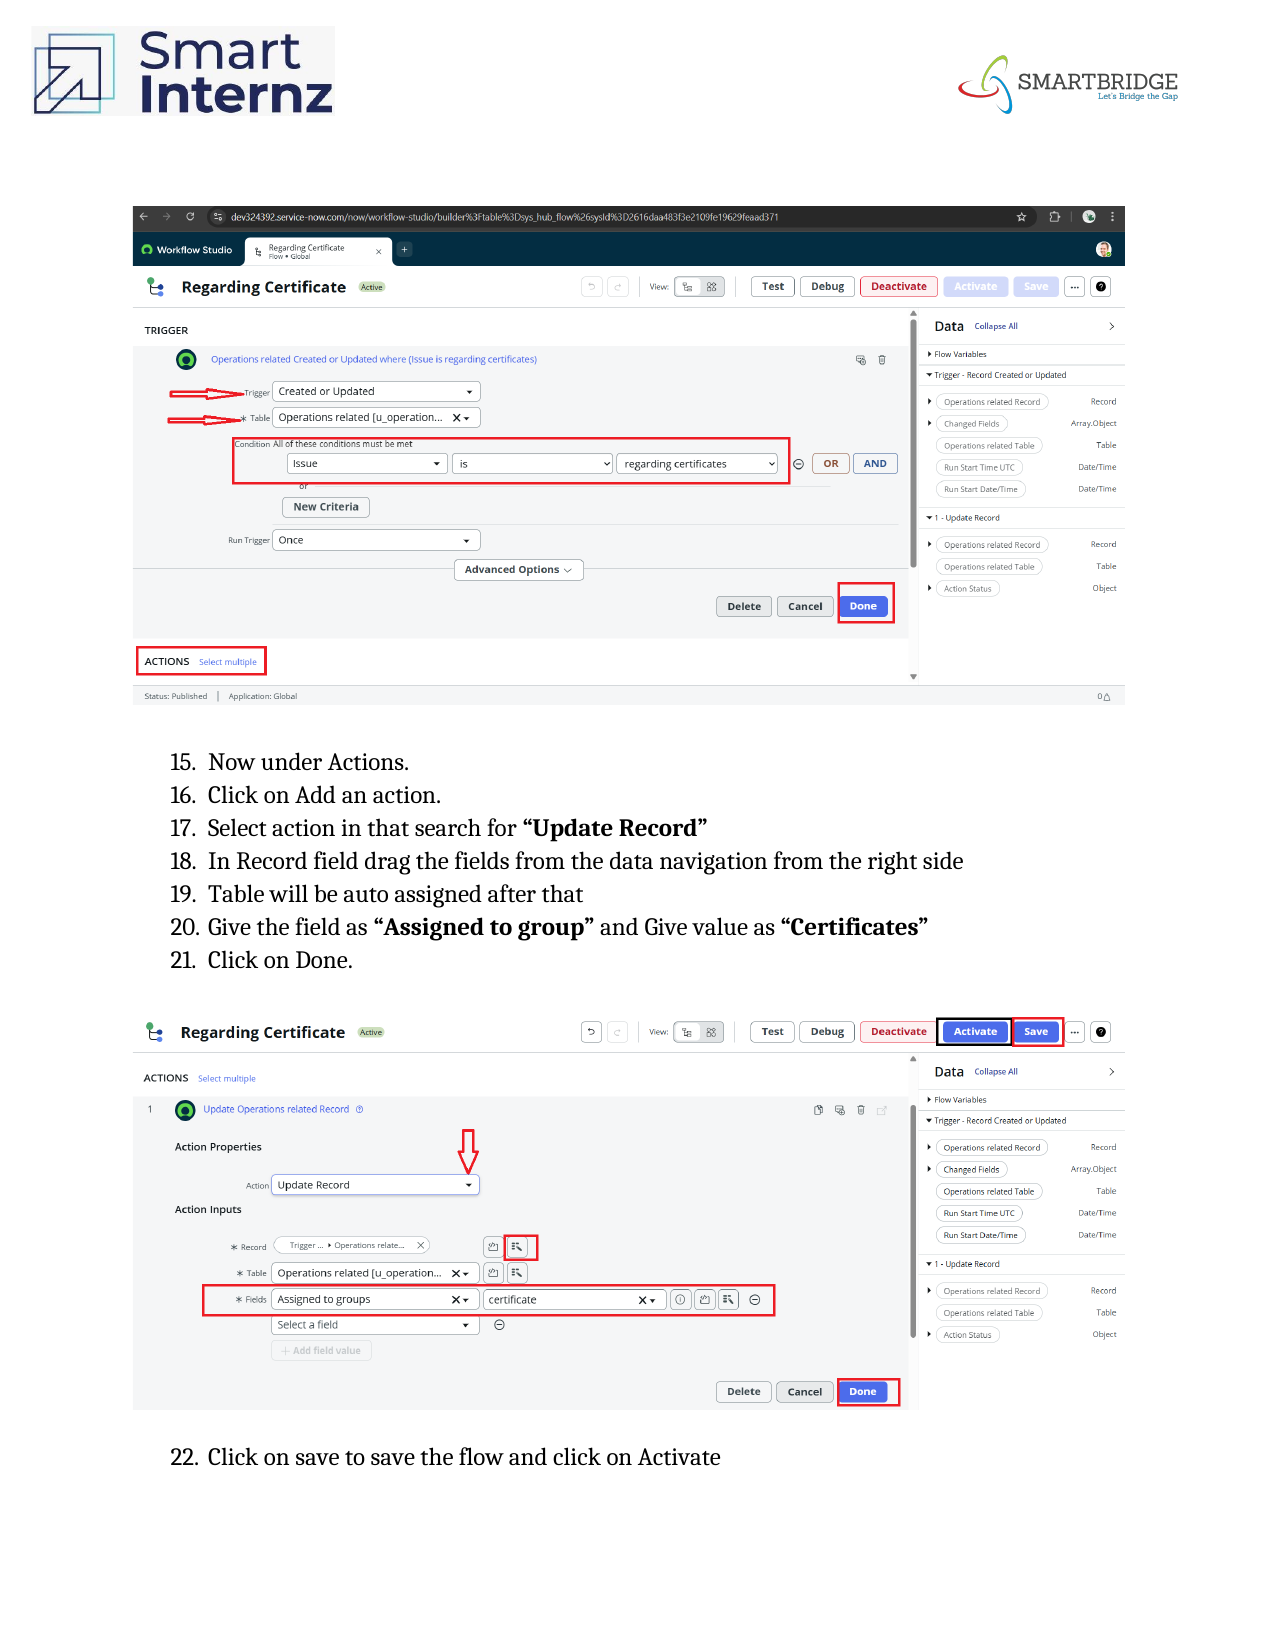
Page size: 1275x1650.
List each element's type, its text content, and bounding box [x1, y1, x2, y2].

picture [132, 1012, 1125, 1410]
list Select action in that search for “Update Record” [170, 814, 1125, 843]
list Click on save to save the flow and click on Activate [170, 1443, 1125, 1472]
picture [132, 206, 1125, 231]
picture [397, 242, 412, 256]
list Click on Add an action. [170, 781, 1125, 810]
list Now under Actions. [170, 748, 1125, 777]
picture [142, 245, 152, 253]
picture [132, 238, 1125, 705]
list In Record field drag the fields from the data navigation from the right side [170, 847, 1125, 876]
list Give the field as “Assigned to group” and Give value as “Certificates” [170, 913, 1125, 942]
list Table will be auto assigned after that [170, 880, 1125, 909]
picture [948, 34, 1197, 139]
picture [1097, 242, 1111, 256]
list Click on Done. [170, 946, 1125, 975]
picture [31, 26, 335, 116]
